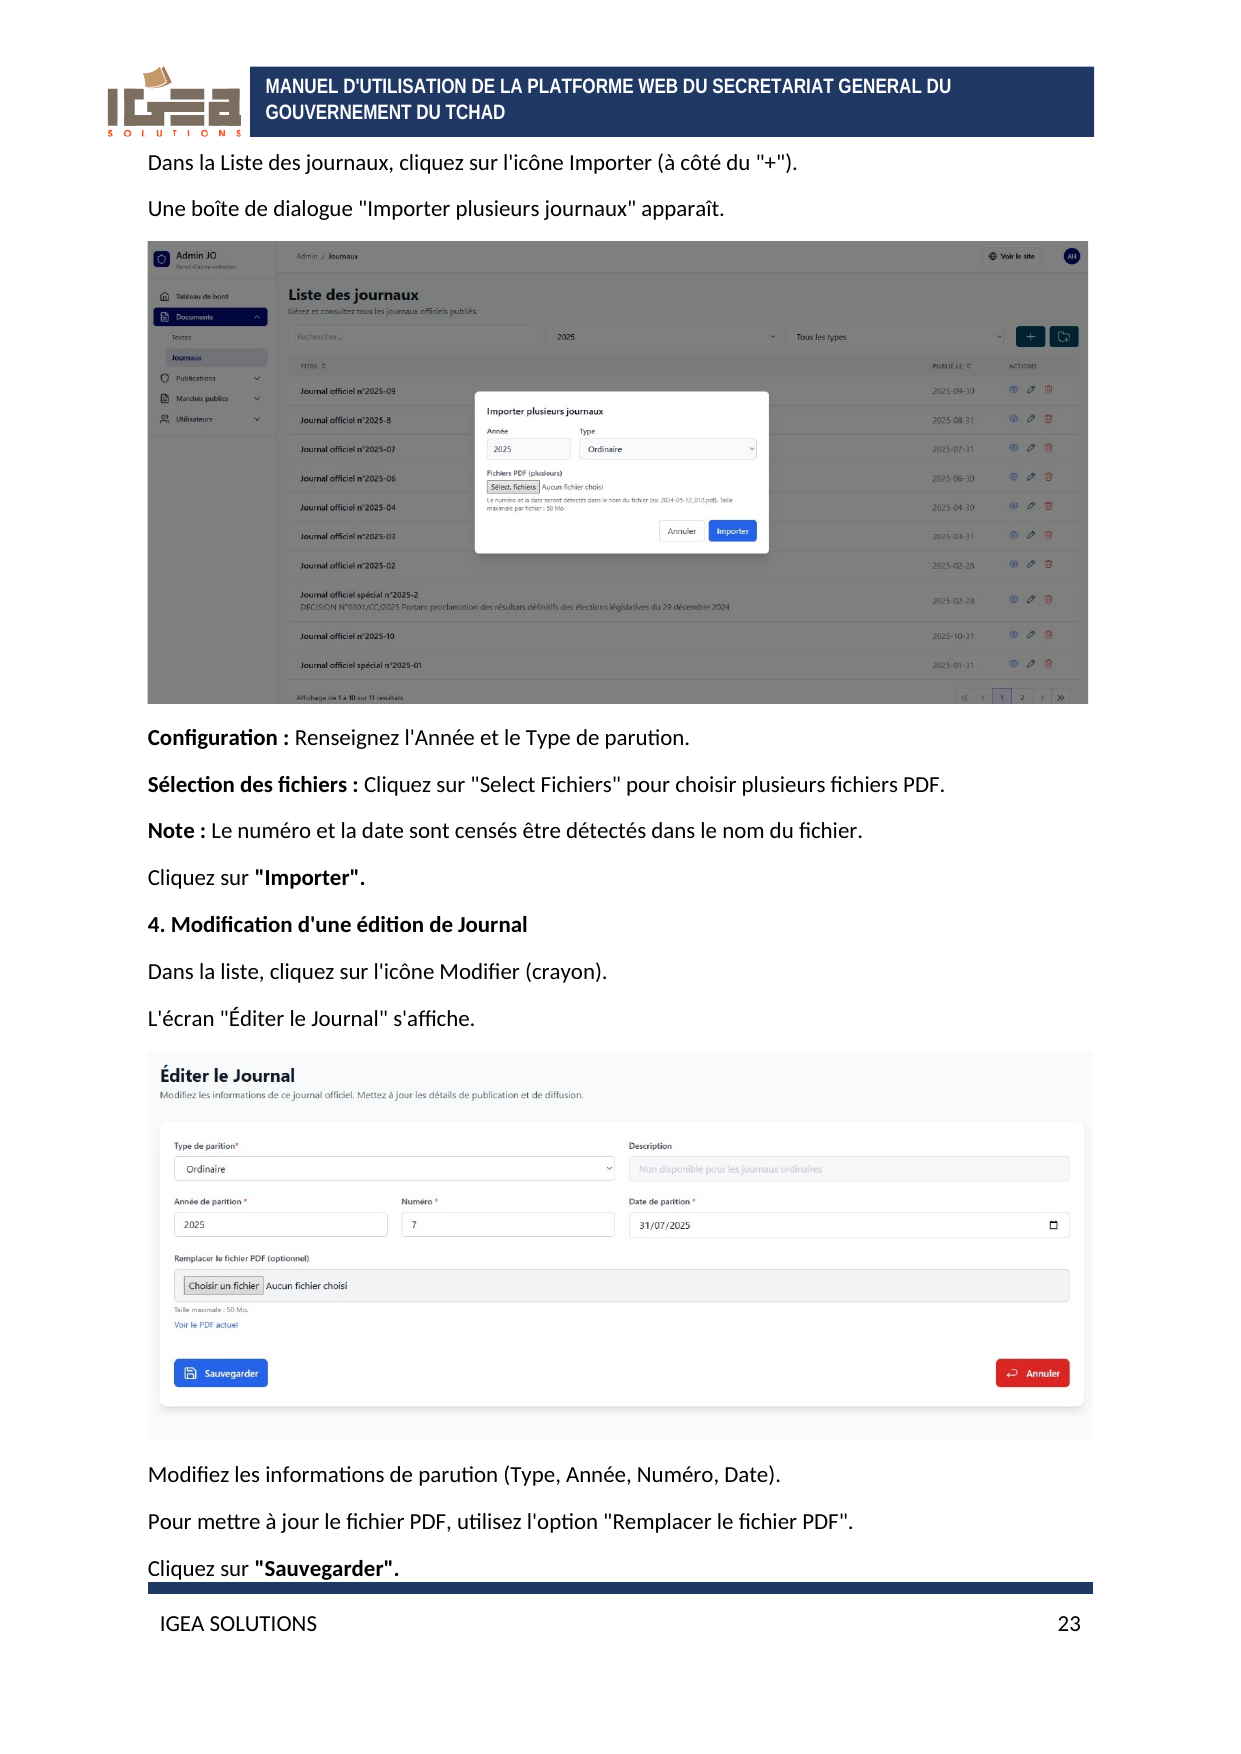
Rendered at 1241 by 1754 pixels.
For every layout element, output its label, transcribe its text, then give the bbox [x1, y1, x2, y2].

text Sélection des fichiers : Cliquez sur "Select Fichiers" pour choisir plusieurs fichiers PDF. [148, 770, 1093, 798]
text L'écran "Éditer le Journal" s'affiche. [148, 1004, 1093, 1032]
text Cliquez sur "Importer". [148, 863, 1093, 891]
picture [147, 241, 1089, 704]
picture [107, 66, 241, 137]
text Modifiez les informations de parution (Type, Année, Numéro, Date). [148, 1460, 1093, 1488]
text 4. Modification d'une édition de Journal [148, 910, 1093, 938]
text Pour mettre à jour le fichier PDF, utilisez l'option "Remplacer le fichier PDF". [148, 1507, 1093, 1535]
text Configuration : Renseignez l'Année et le Type de parution. [148, 723, 1093, 751]
text Cliquez sur "Sauvegarder". [148, 1554, 1093, 1582]
text Dans la liste, cliquez sur l'icône Modifier (crayon). [148, 957, 1093, 985]
picture [147, 1051, 1093, 1441]
text Note : Le numéro et la date sont censés être détectés dans le nom du fichier. [148, 817, 1093, 844]
text Une boîte de dialogue "Importer plusieurs journaux" apparaît. [148, 194, 1093, 222]
text Dans la Liste des journaux, cliquez sur l'icône Importer (à côté du "+"). [148, 148, 1093, 176]
